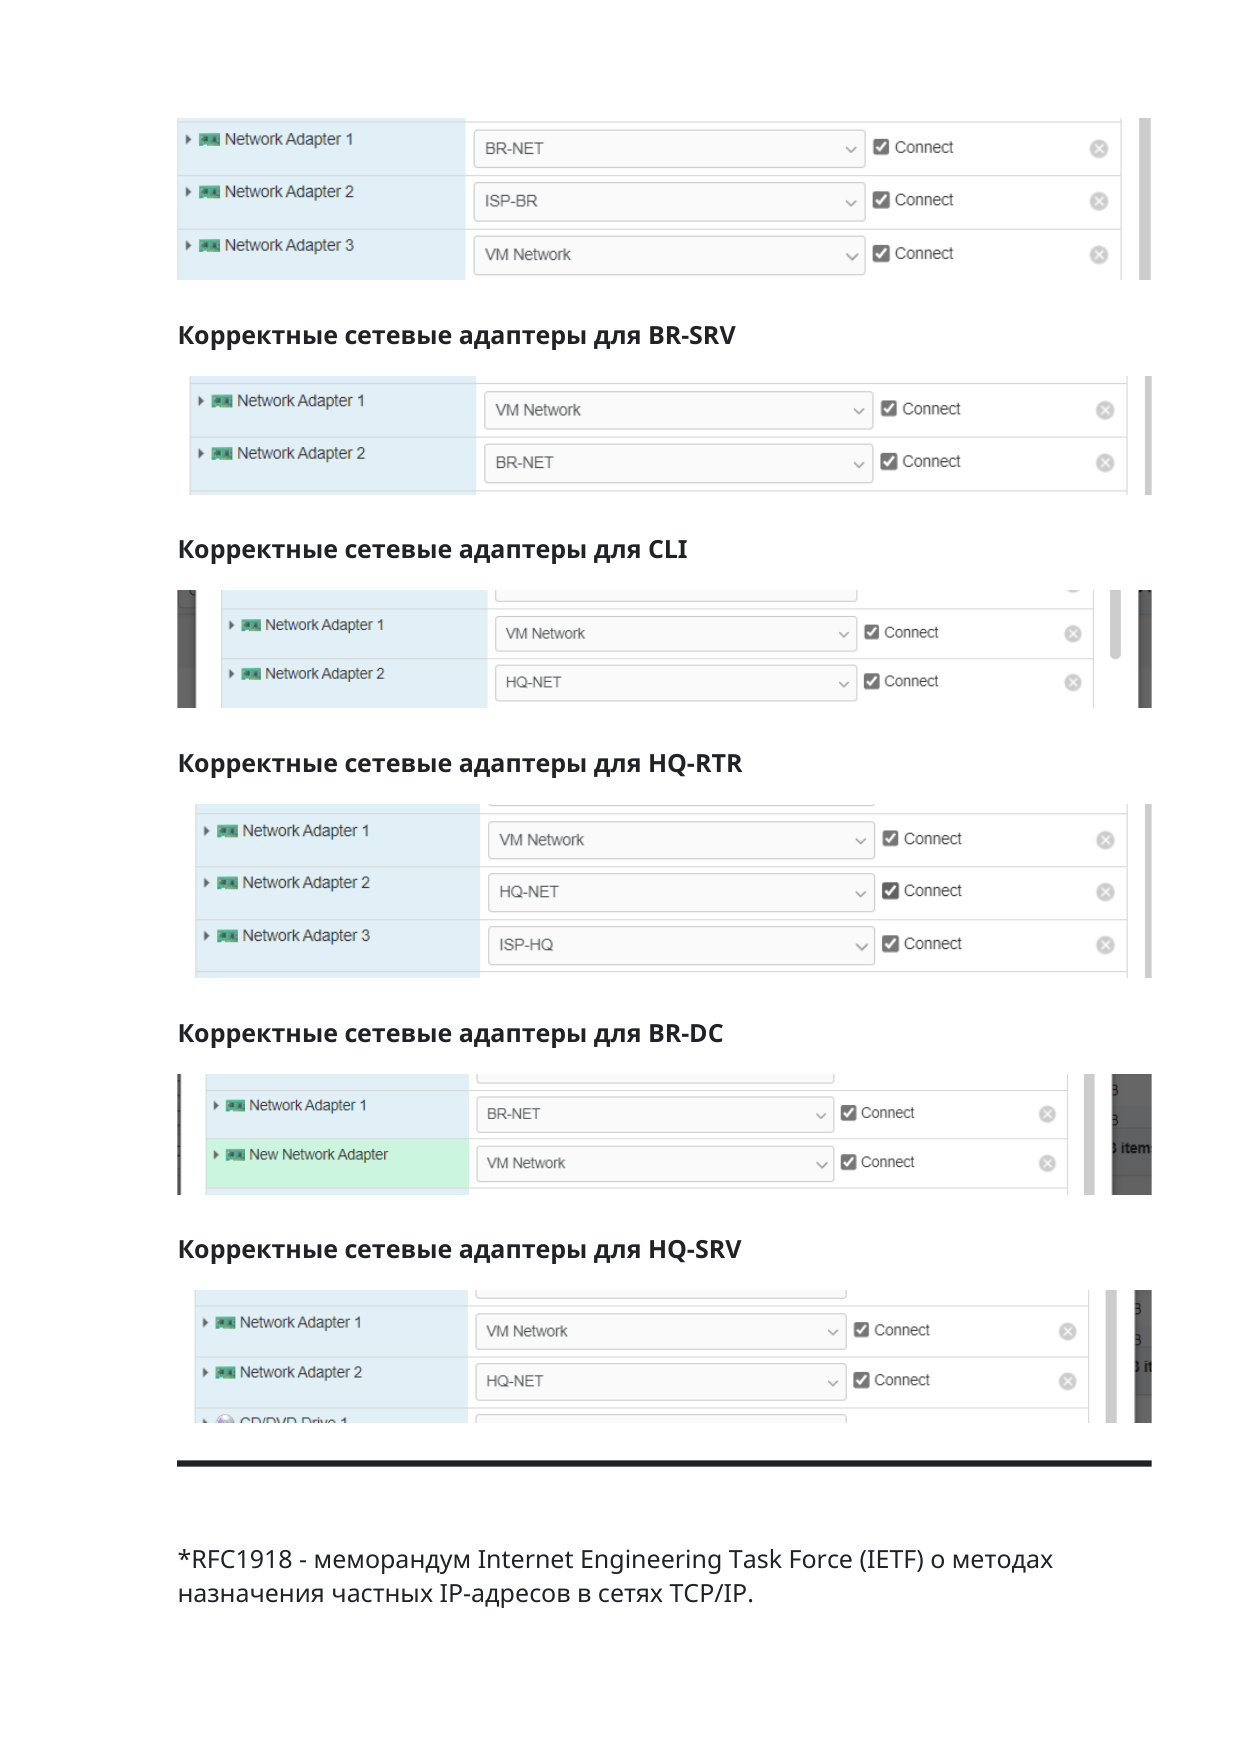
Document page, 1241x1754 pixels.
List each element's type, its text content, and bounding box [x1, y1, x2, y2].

picture [177, 1290, 1152, 1423]
picture [177, 1074, 1152, 1195]
text Корректные сетевые адаптеры для CLI [177, 532, 1152, 566]
text Корректные сетевые адаптеры для BR-DC [177, 1015, 1152, 1049]
text Корректные сетевые адаптеры для BR-SRV [177, 317, 1152, 351]
text Корректные сетевые адаптеры для HQ-SRV [177, 1232, 1152, 1266]
picture [177, 376, 1152, 495]
text Корректные сетевые адаптеры для HQ-RTR [177, 745, 1152, 779]
picture [177, 804, 1152, 978]
picture [177, 590, 1152, 708]
text *RFC1918 - меморандум Internet Engineering Task Force (IETF) о методах назначения частных IP-адресов в сетях TCP/IP. [177, 1542, 1152, 1610]
picture [177, 118, 1152, 280]
